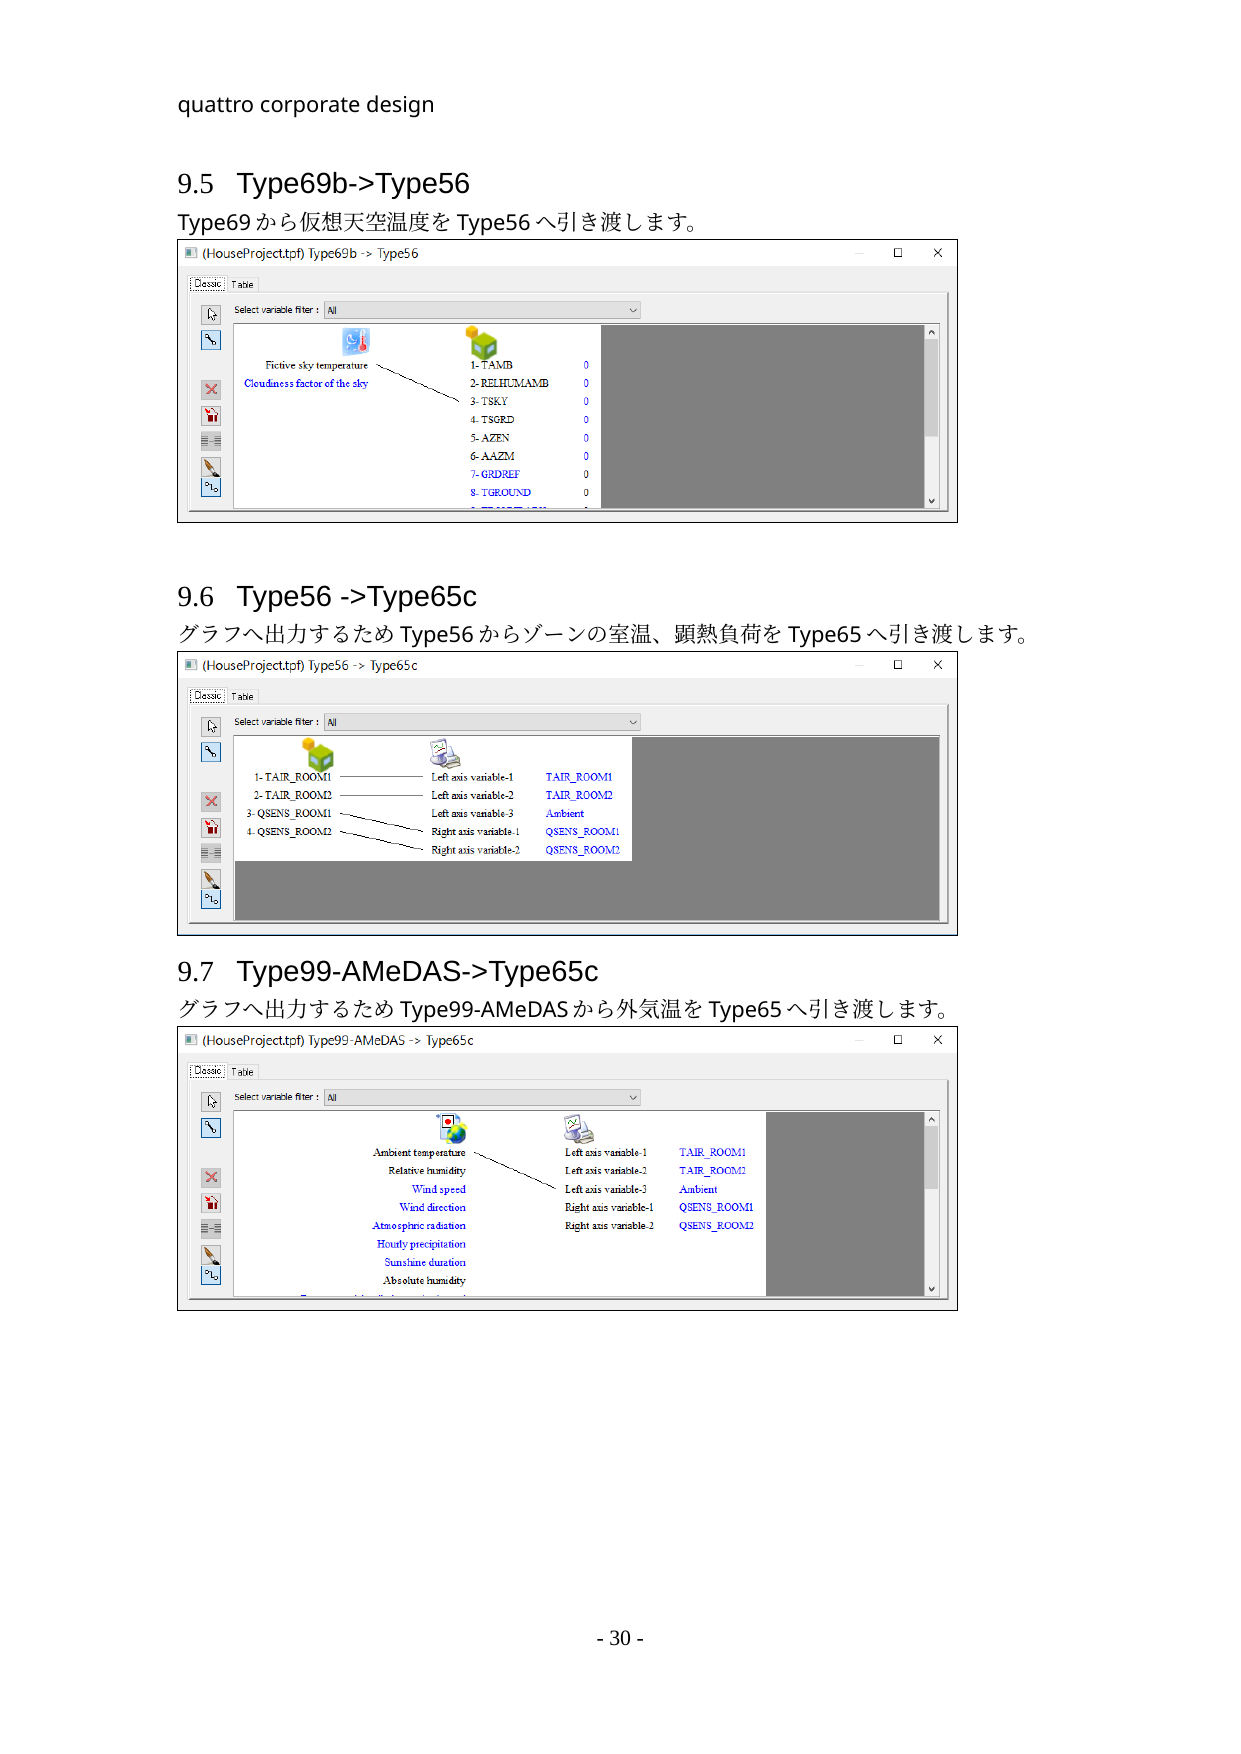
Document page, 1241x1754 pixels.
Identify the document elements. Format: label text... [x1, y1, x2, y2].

text Type99-AMeDAS->Type65c [177, 952, 1063, 989]
text Type69から仮想天空温度をType56へ引き渡します。 [177, 202, 1063, 239]
text グラフへ出力するためType56からゾーンの室温、顕熱負荷をType65へ引き渡します。 [177, 614, 1063, 652]
picture [178, 240, 957, 522]
picture [178, 1027, 957, 1310]
text グラフへ出力するためType99-AMeDASから外気温をType65へ引き渡します。 [177, 989, 1063, 1027]
text Type69b->Type56 [177, 164, 1063, 202]
picture [178, 652, 957, 935]
text Type56 ->Type65c [177, 577, 1063, 614]
